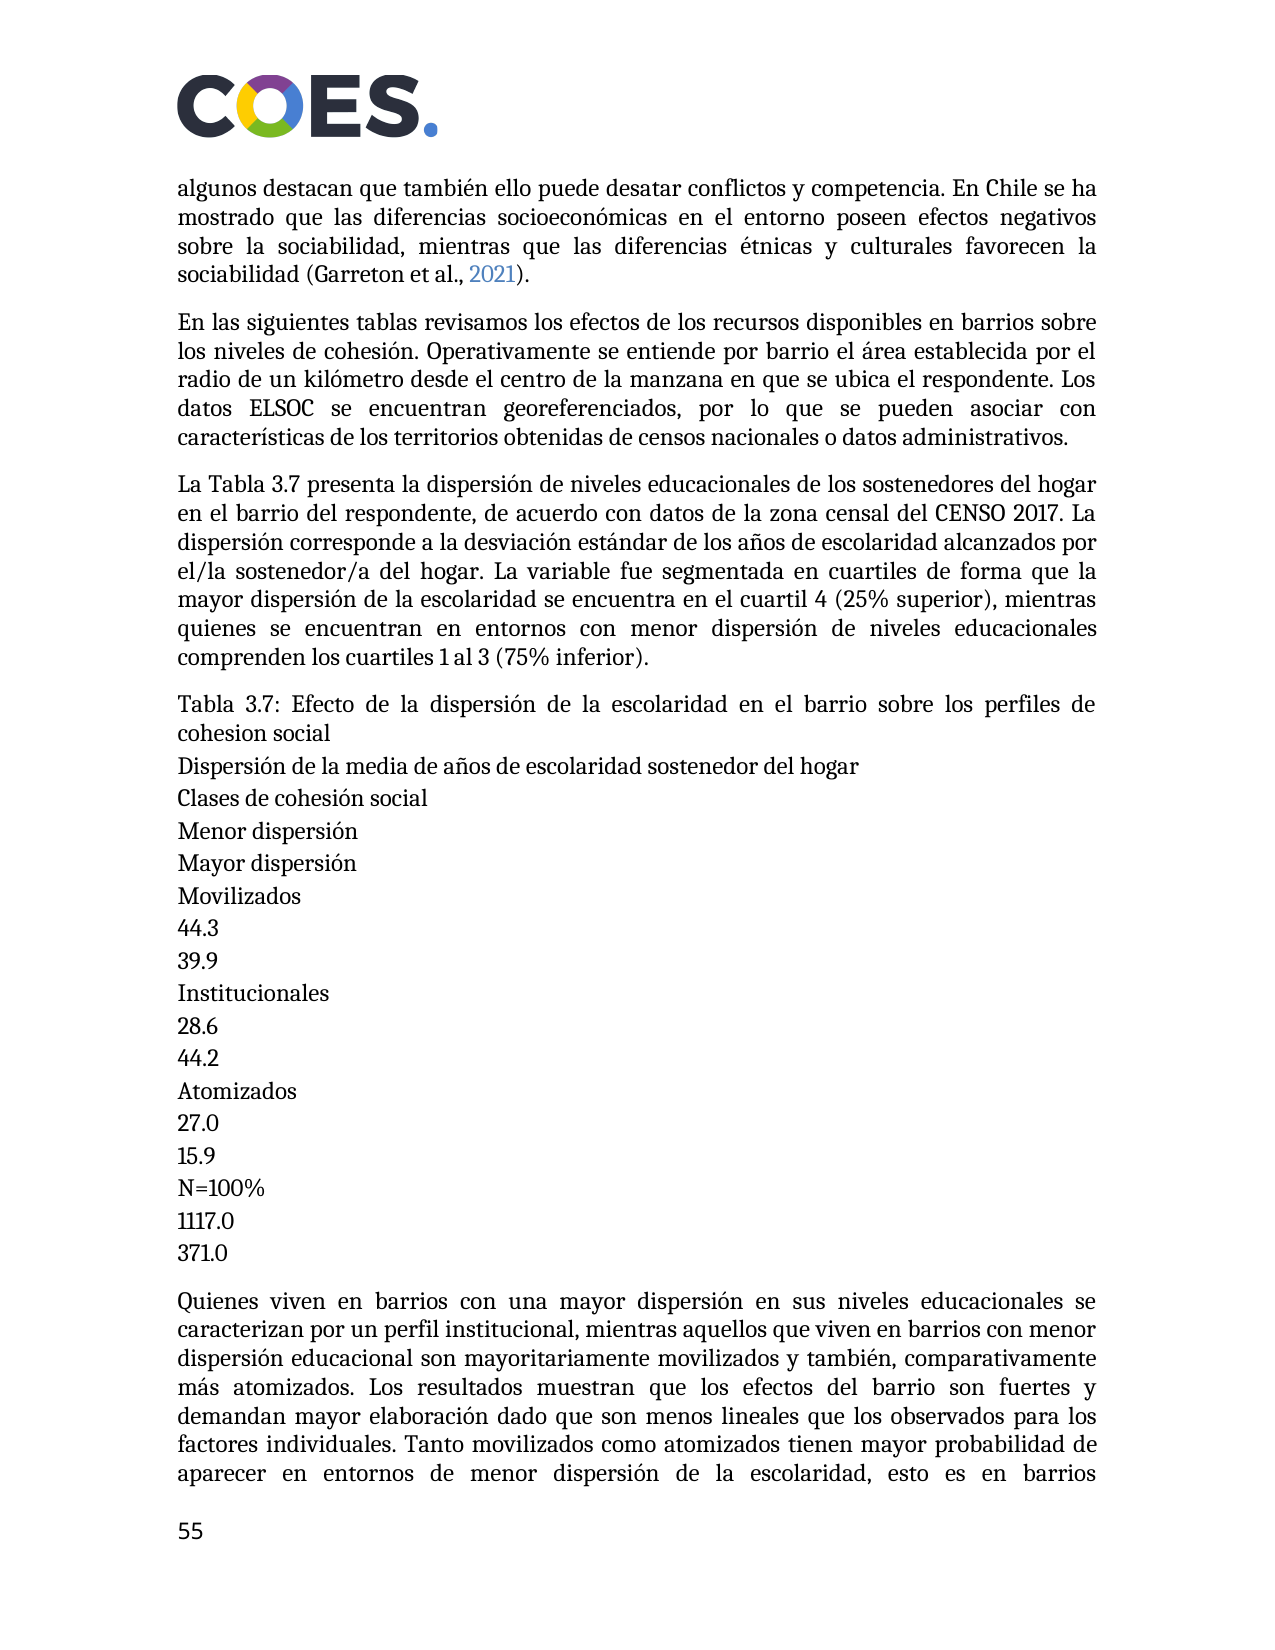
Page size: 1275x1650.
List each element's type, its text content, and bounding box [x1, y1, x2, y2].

text La Tabla 3.7 presenta la dispersión de niveles educacionales de los sostenedores del hogar en el barrio del respondente, de acuerdo con datos de la zona censal del CENSO 2017. La dispersión corresponde a la desviación estándar de los años de escolaridad alcanzados por el/la sostenedor/a del hogar. La variable fue segmentada en cuartiles de forma que la mayor dispersión de la escolaridad se encuentra en el cuartil 4 (25% superior), mientras quienes se encuentran en entornos con menor dispersión de niveles educacionales comprenden los cuartiles 1 al 3 (75% inferior). [177, 470, 1098, 672]
text Tabla 3.7: Efecto de la dispersión de la escolaridad en el barrio sobre los perfiles de cohesion social [177, 690, 1098, 748]
text 371.0 [177, 1239, 1098, 1268]
text Mayor dispersión [177, 849, 1098, 878]
text Movilizados [177, 882, 1098, 910]
text 27.0 [177, 1109, 1098, 1138]
text 44.3 [177, 914, 1098, 943]
text 15.9 [177, 1142, 1098, 1170]
text 1117.0 [177, 1207, 1098, 1235]
text 28.6 [177, 1012, 1098, 1040]
picture [177, 75, 438, 146]
text Menor dispersión [177, 817, 1098, 845]
text 44.2 [177, 1044, 1098, 1073]
text Atomizados [177, 1077, 1098, 1105]
text Dispersión de la media de años de escolaridad sostenedor del hogar [177, 752, 1098, 780]
text N=100% [177, 1174, 1098, 1203]
text En las siguientes tablas revisamos los efectos de los recursos disponibles en barrios sobre los niveles de cohesión. Operativamente se entiende por barrio el área establecida por el radio de un kilómetro desde el centro de la manzana en que se ubica el respondente. Los datos ELSOC se encuentran georeferenciados, por lo que se pueden asociar con características de los territorios obtenidas de censos nacionales o datos administrativos. [177, 308, 1098, 452]
text Clases de cohesión social [177, 784, 1098, 813]
text Institucionales [177, 979, 1098, 1008]
text 39.9 [177, 947, 1098, 975]
